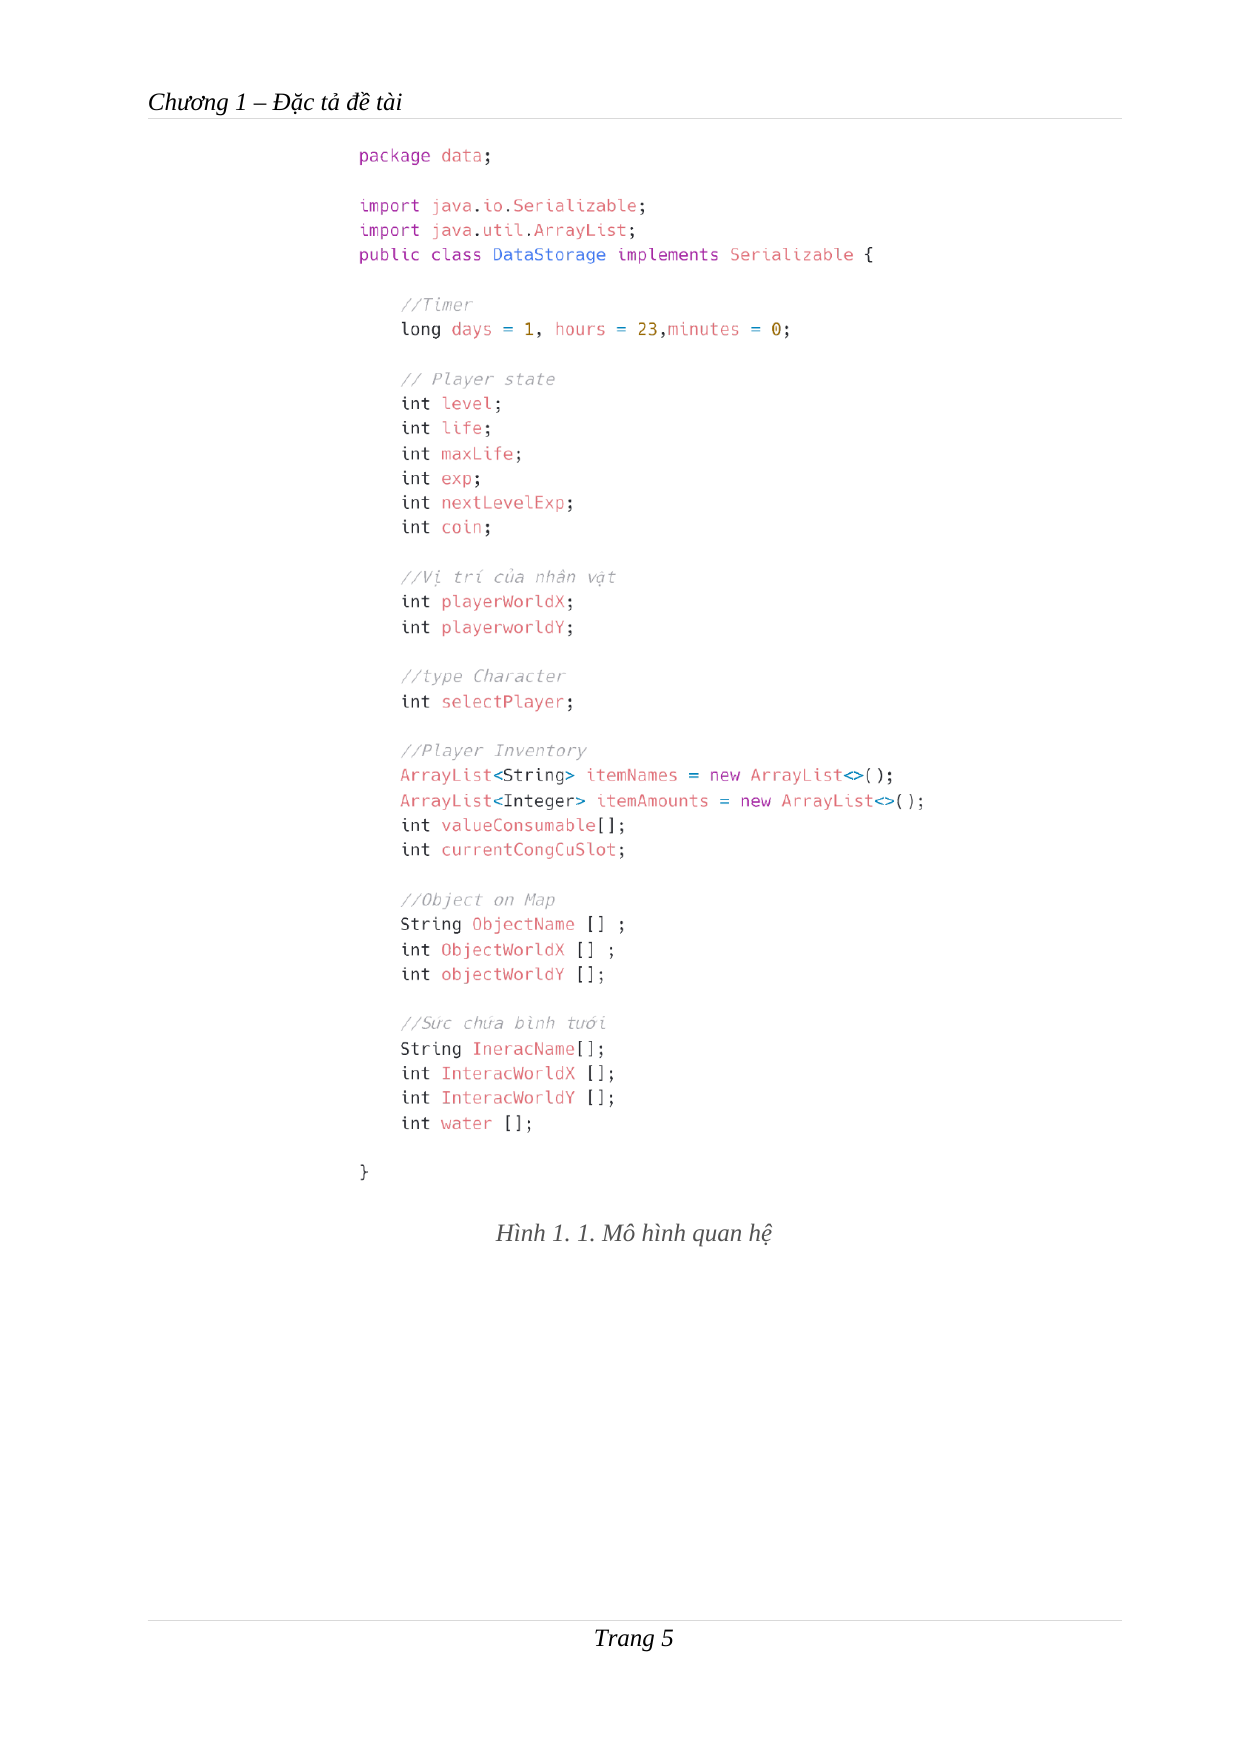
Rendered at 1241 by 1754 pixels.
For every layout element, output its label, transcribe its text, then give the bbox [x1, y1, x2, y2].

text Hình 1. 1. Mô hình quan hệ [148, 1218, 1122, 1247]
picture [339, 131, 931, 1191]
